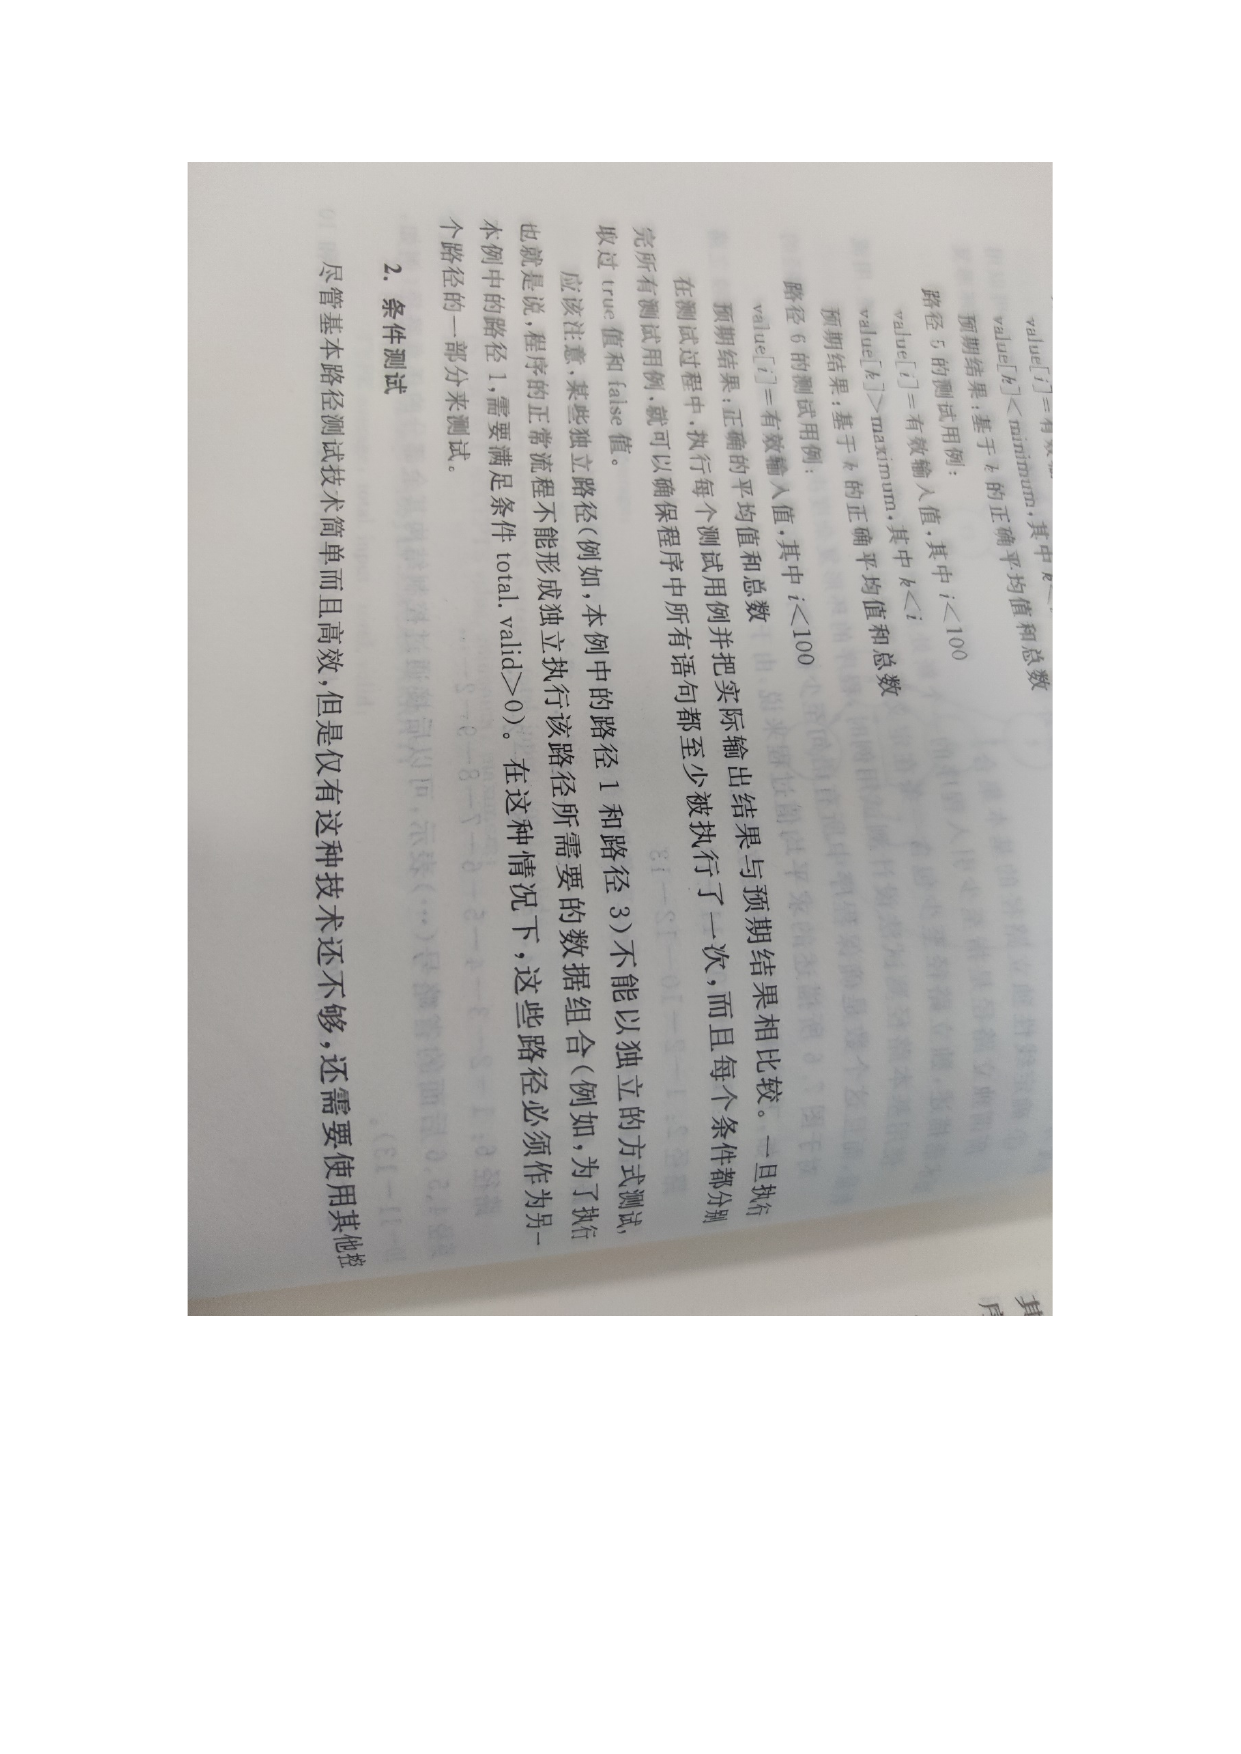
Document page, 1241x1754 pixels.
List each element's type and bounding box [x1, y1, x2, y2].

picture [187, 162, 1053, 1316]
